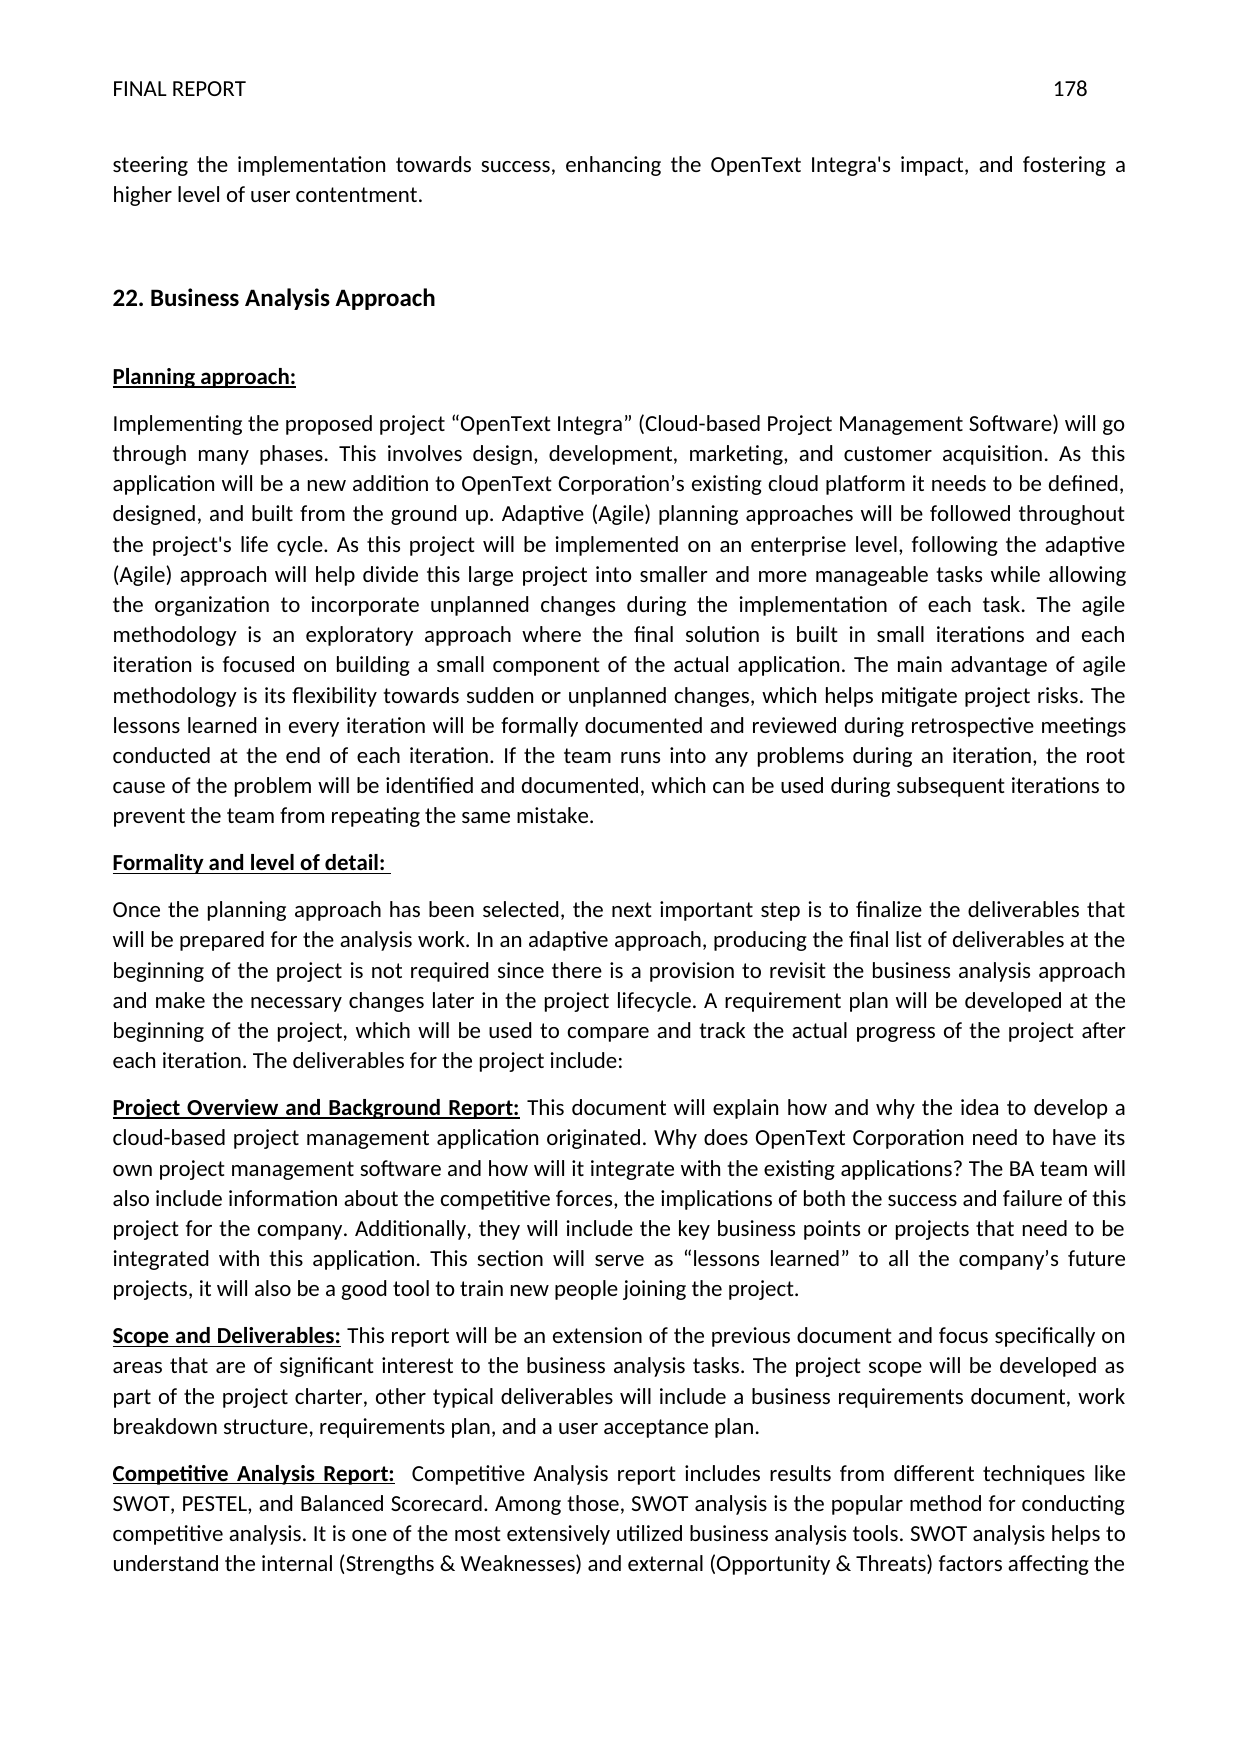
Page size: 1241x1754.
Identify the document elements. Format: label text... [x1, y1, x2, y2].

text Once the planning approach has been selected, the next important step is to finalize the deliverables that will be prepared for the analysis work. In an adaptive approach, producing the final list of deliverables at the beginning of the project is not required since there is a provision to revisit the business analysis approach and make the necessary changes later in the project lifecycle. A requirement plan will be developed at the beginning of the project, which will be used to compare and track the actual progress of the project after each iteration. The deliverables for the project include: [112, 895, 1128, 1074]
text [112, 1459, 1128, 1578]
text Planning approach: [112, 362, 1128, 390]
text Project Overview and Background Report: This document will explain how and why the idea to develop a cloud-based project management application originated. Why does OpenText Corporation need to have its own project management software and how will it integrate with the existing applications? The BA team will also include information about the competitive forces, the implications of both the success and failure of this project for the company. Additionally, they will include the key business points or projects that need to be integrated with this application. This section will serve as “lessons learned” to all the company’s future projects, it will also be a good tool to train new people joining the project. [112, 1093, 1128, 1303]
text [112, 150, 1128, 208]
text Scope and Deliverables: This report will be an extension of the previous document and focus specifically on areas that are of significant interest to the business analysis tasks. The project scope will be developed as part of the project charter, other typical deliverables will include a business requirements document, work breakdown structure, requirements plan, and a user acceptance plan. [112, 1321, 1128, 1440]
text Formality and level of detail: [112, 848, 1128, 877]
text Implementing the proposed project “OpenText Integra” (Cloud-based Project Management Software) will go through many phases. This involves design, development, marketing, and customer acquisition. As this application will be a new addition to OpenText Corporation’s existing cloud platform it needs to be defined, designed, and built from the ground up. Adaptive (Agile) planning approaches will be followed throughout the project's life cycle. As this project will be implemented on an enterprise level, following the adaptive (Agile) approach will help divide this large project into smaller and more manageable tasks while allowing the organization to incorporate unplanned changes during the implementation of each task. The agile methodology is an exploratory approach where the final solution is built in small iterations and each iteration is focused on building a small component of the actual application. The main advantage of agile methodology is its flexibility towards sudden or unplanned changes, which helps mitigate project risks. The lessons learned in every iteration will be formally documented and reviewed during retrospective meetings conducted at the end of each iteration. If the team runs into any problems during an iteration, the root cause of the problem will be identified and documented, which can be used during subsequent iterations to prevent the team from repeating the same mistake. [112, 409, 1128, 830]
subtitle Business Analysis Approach [112, 282, 1128, 313]
